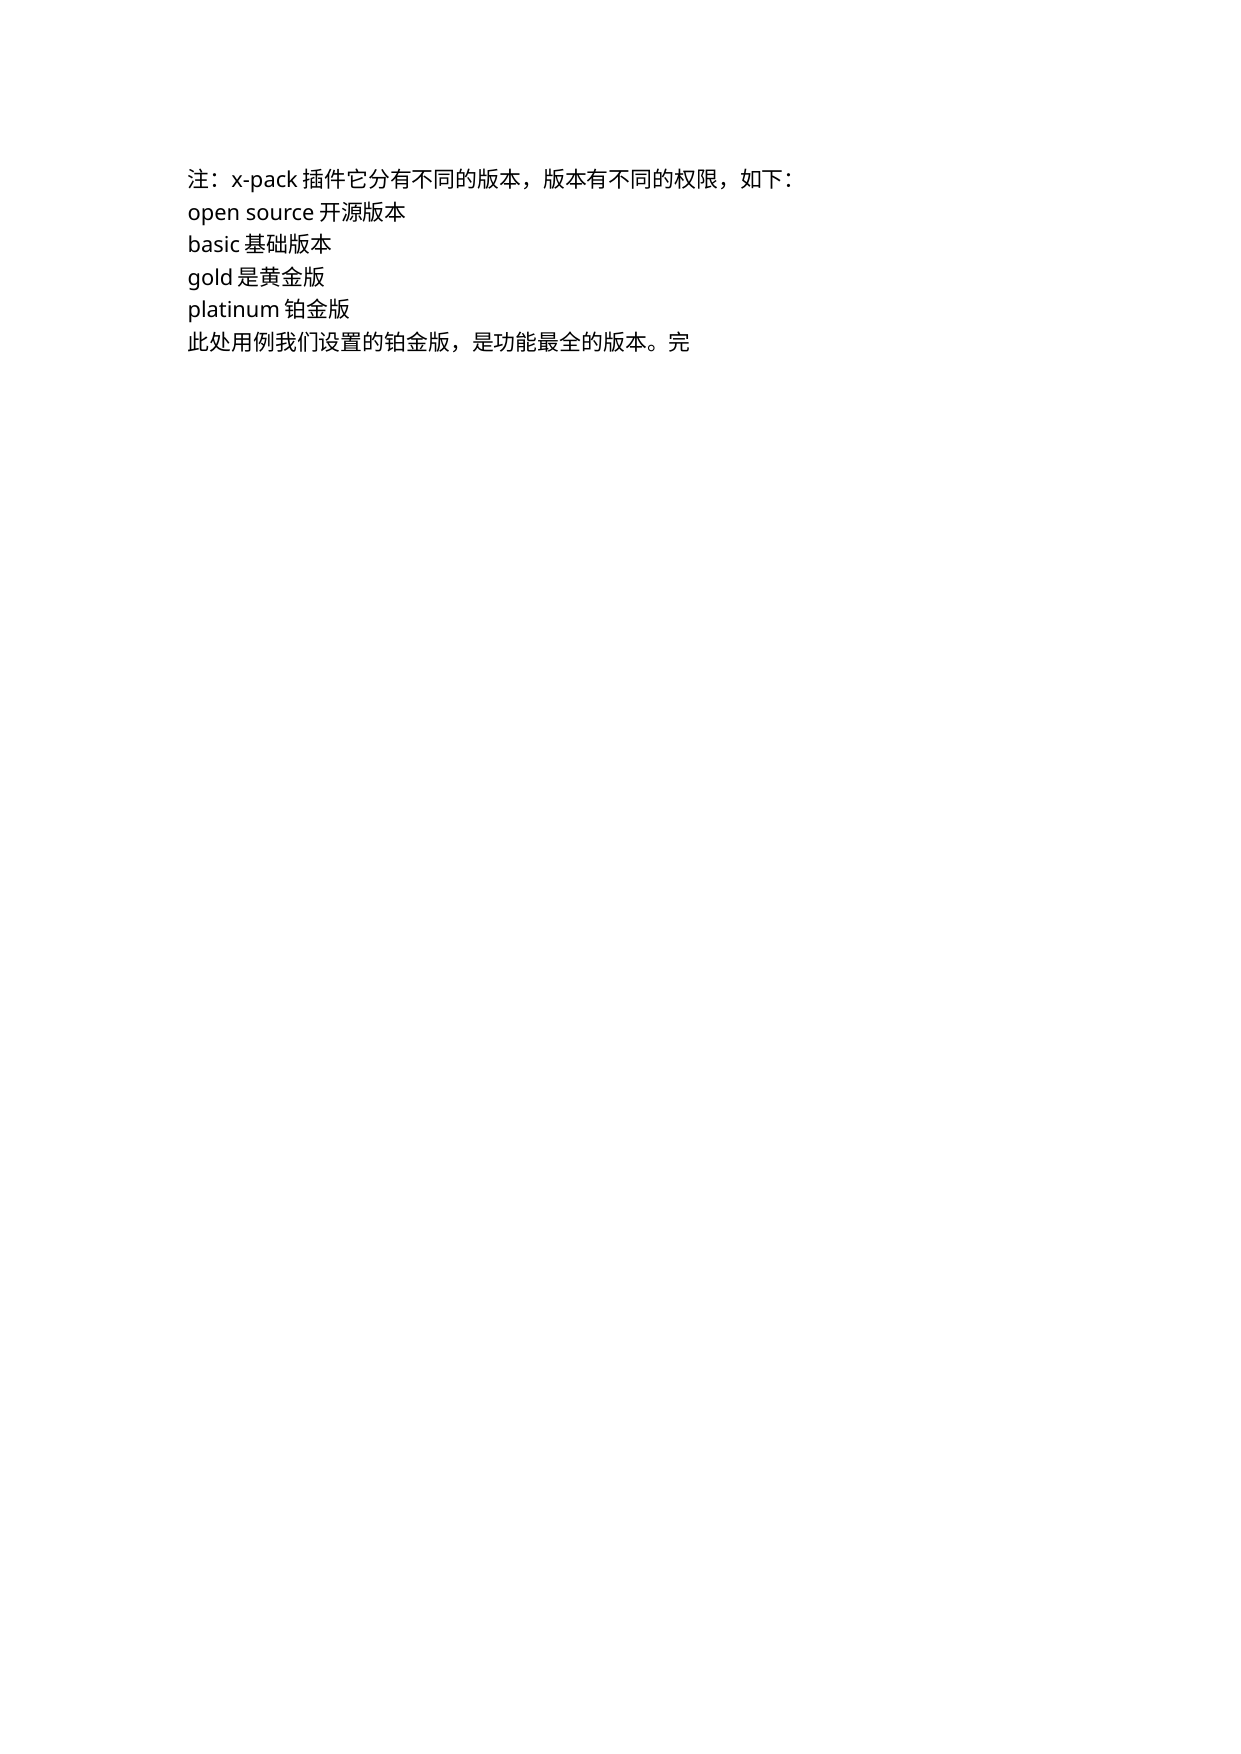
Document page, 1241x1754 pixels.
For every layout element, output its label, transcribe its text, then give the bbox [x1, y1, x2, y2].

text 注：x-pack插件它分有不同的版本，版本有不同的权限，如下： open source开源版本 basic基础版本 gold是黄金版 platinum铂金版 [187, 162, 1053, 324]
text 此处用例我们设置的铂金版，是功能最全的版本。完 [187, 324, 1053, 357]
